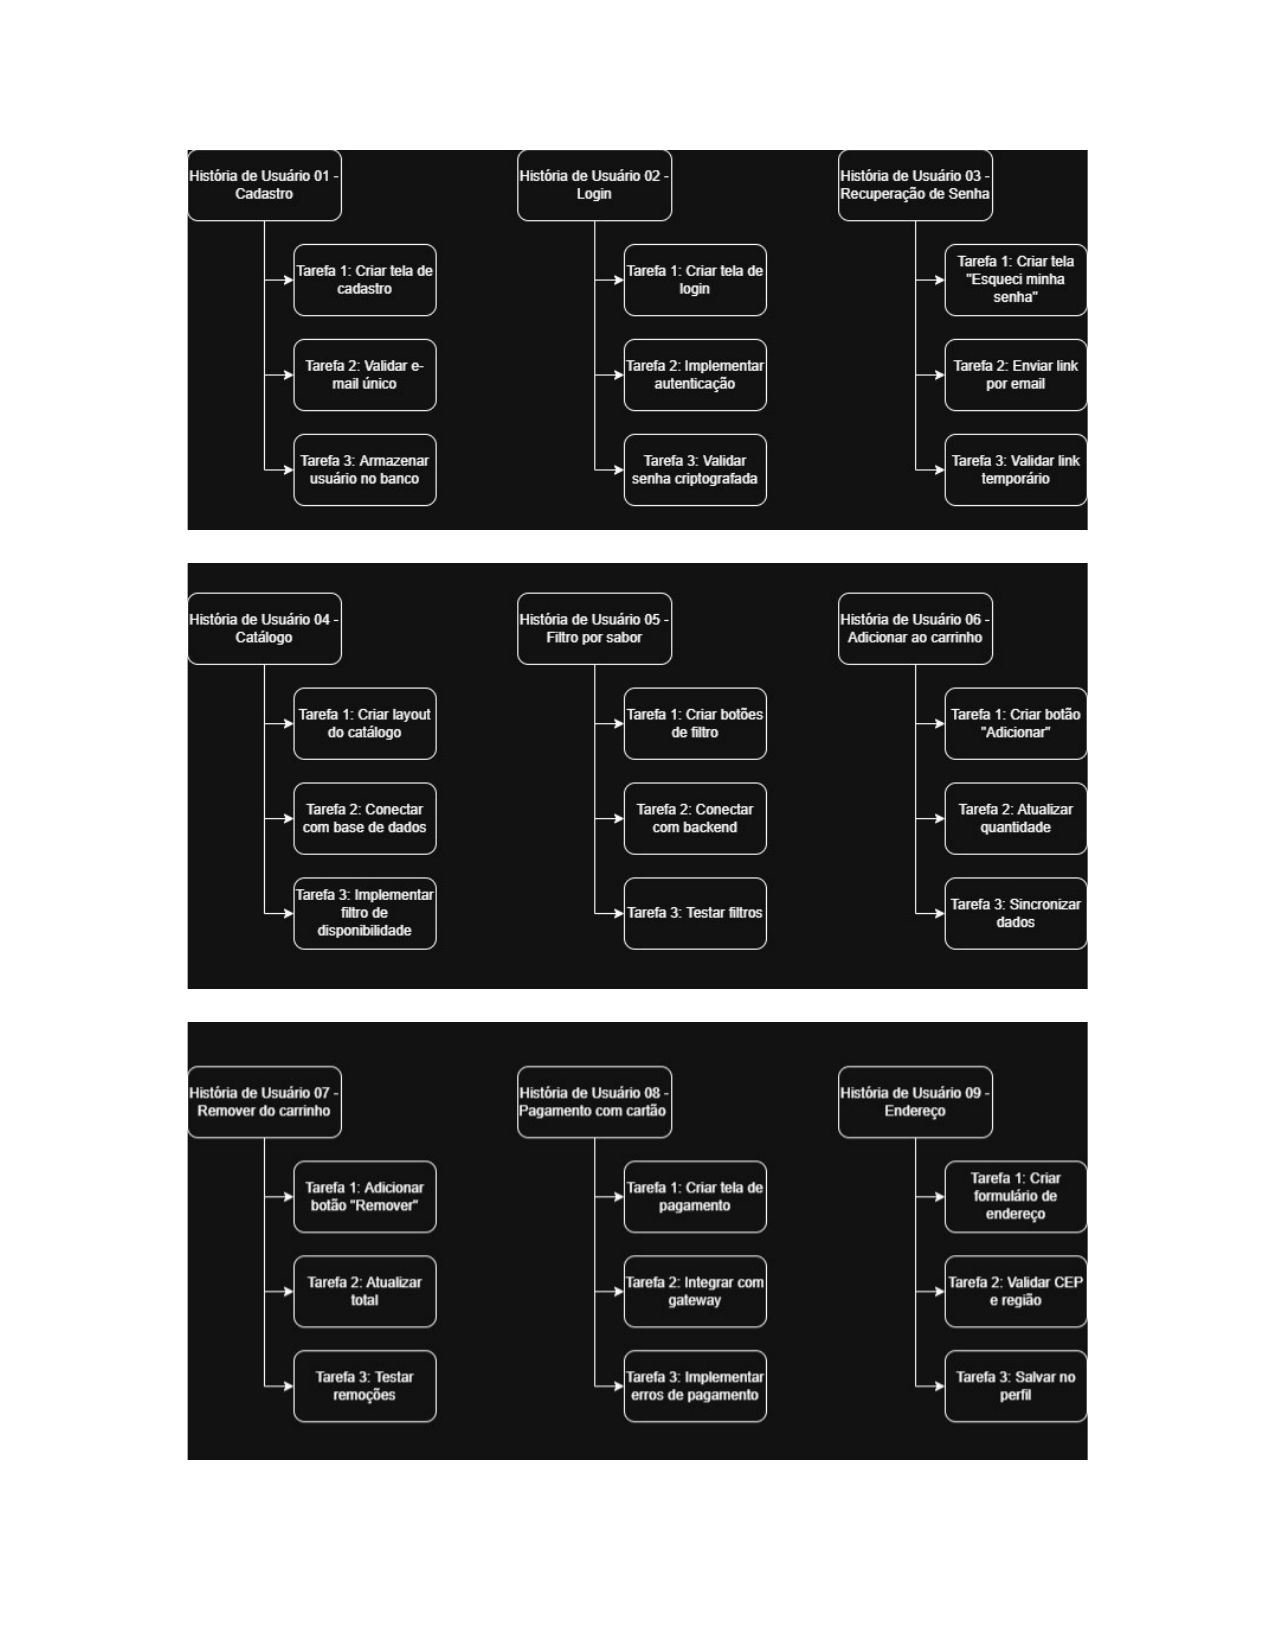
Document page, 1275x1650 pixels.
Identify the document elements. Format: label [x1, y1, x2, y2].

picture [187, 1022, 1088, 1460]
picture [187, 150, 1088, 530]
picture [187, 563, 1088, 989]
